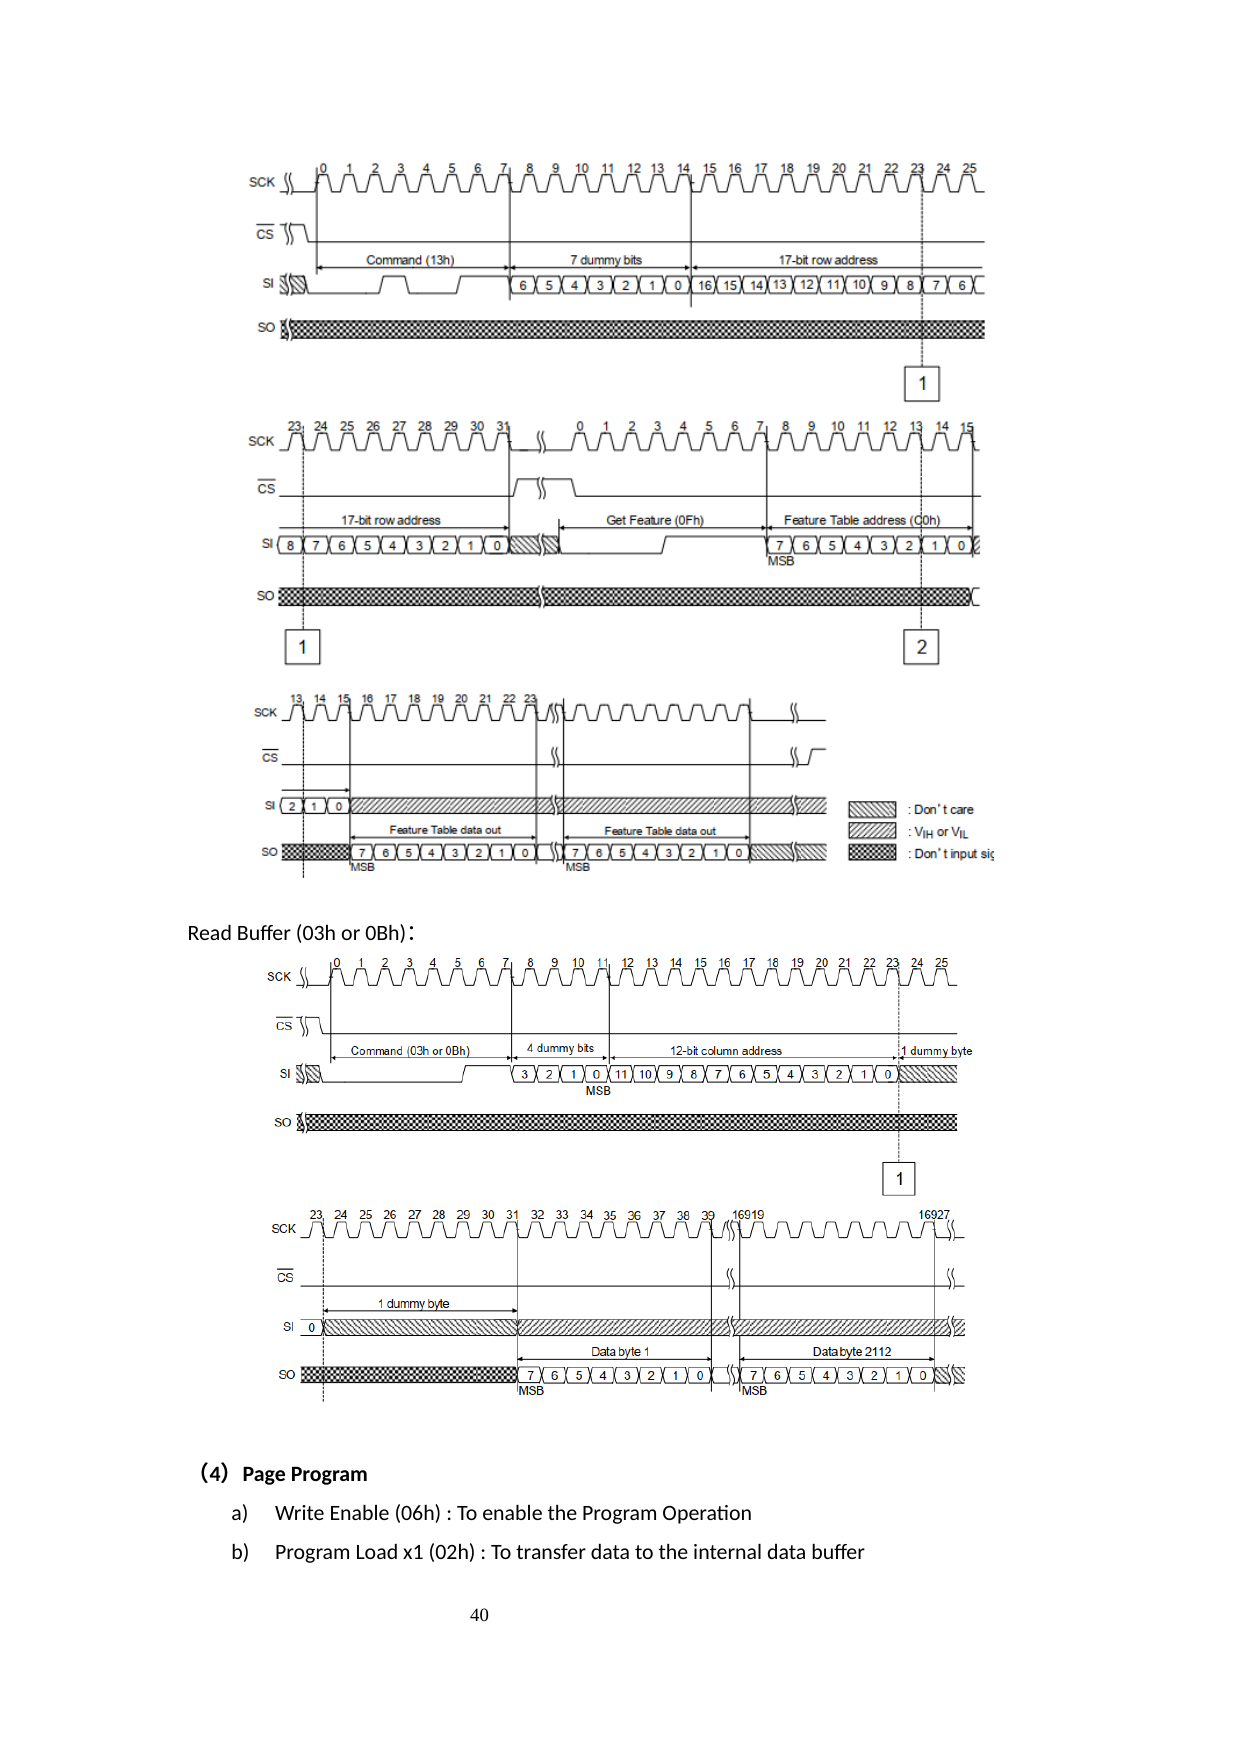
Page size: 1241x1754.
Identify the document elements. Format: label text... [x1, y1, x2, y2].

picture [265, 955, 975, 1402]
text （4）Page Program [187, 1456, 1053, 1488]
picture [246, 160, 994, 878]
text Read Buffer (03h or 0Bh)： [187, 914, 1053, 947]
list Write Enable (06h) : To enable the Program Operation [231, 1496, 1053, 1529]
list Program Load x1 (02h) : To transfer data to the internal data buffer [231, 1535, 1053, 1568]
